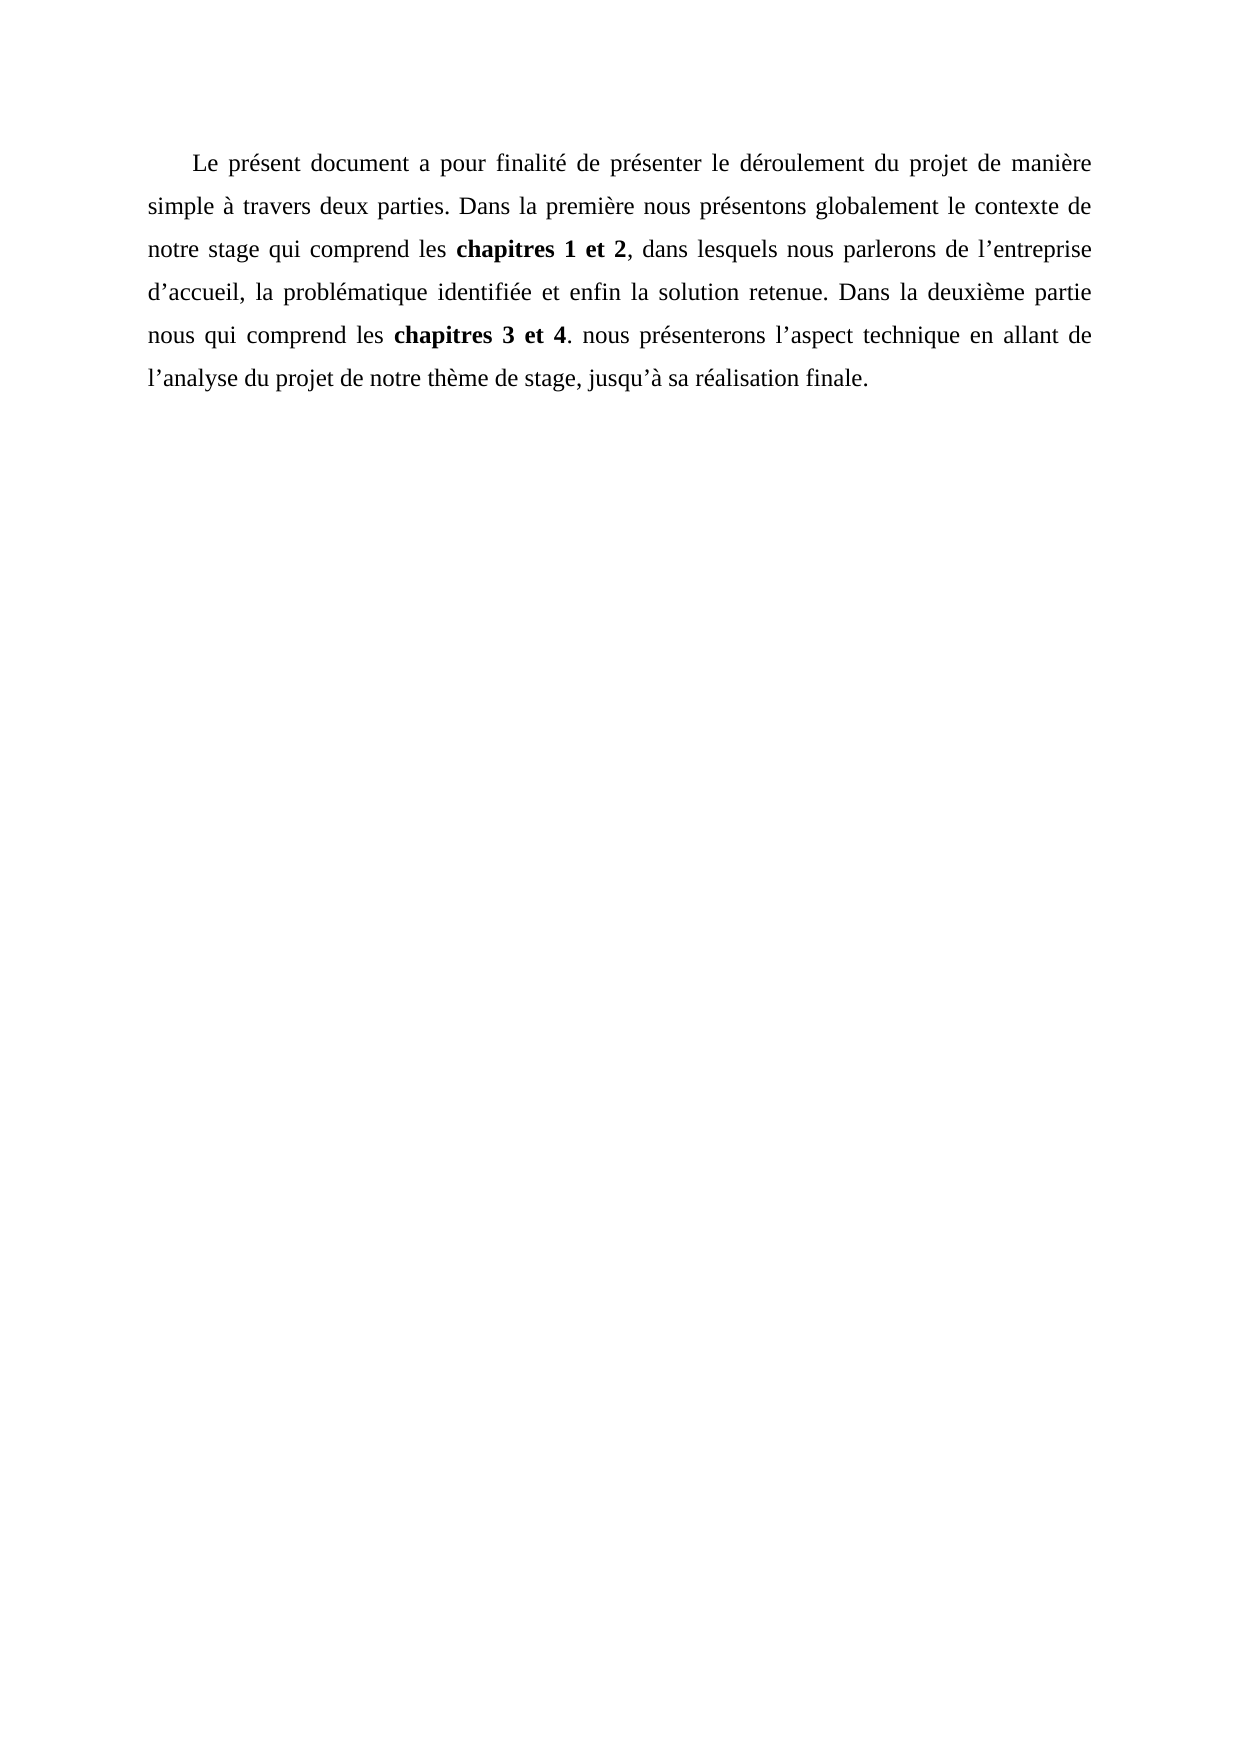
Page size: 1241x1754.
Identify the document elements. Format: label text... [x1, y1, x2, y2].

text Le présent document a pour finalité de présenter le déroulement du projet de manière simple à travers deux parties. Dans la première nous présentons globalement le contexte de notre stage qui comprend les chapitres 1 et 2, dans lesquels nous parlerons de l’entreprise d’accueil, la problématique identifiée et enfin la solution retenue. Dans la deuxième partie nous qui comprend les chapitres 3 et 4. nous présenterons l’aspect technique en allant de l’analyse du projet de notre thème de stage, jusqu’à sa réalisation finale. [148, 148, 1093, 392]
